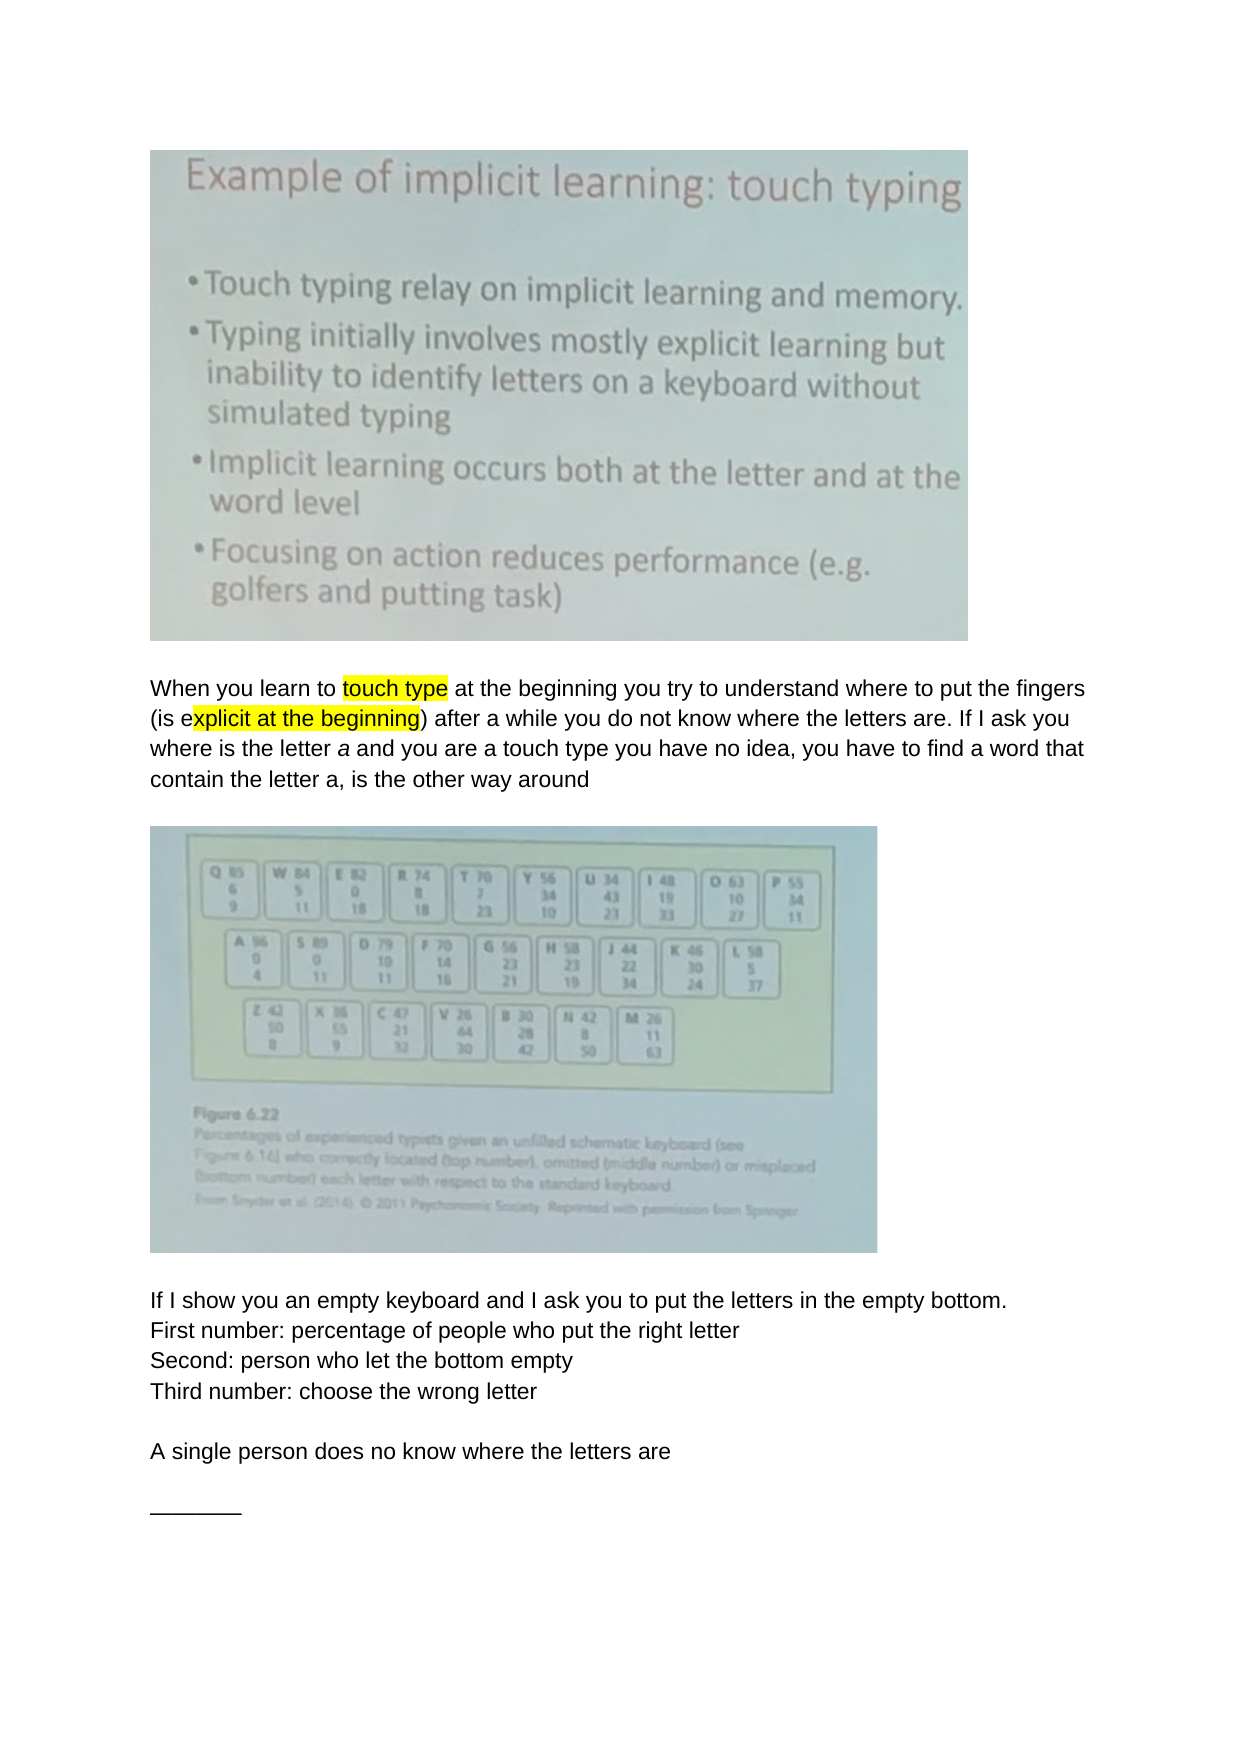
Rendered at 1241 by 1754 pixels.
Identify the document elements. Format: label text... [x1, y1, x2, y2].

text ———— [150, 1498, 1090, 1525]
text Third number: choose the wrong letter [150, 1378, 1090, 1404]
text A single person does no know where the letters are [150, 1438, 1090, 1464]
picture [150, 826, 878, 1253]
text When you learn to touch type at the beginning you try to understand where to put the fingers (is explicit at the beginning) after a while you do not know where the letters are. If I ask you where is the letter a and you are a touch type you have no idea, you have to find a word that contain the letter a, is the other way around [150, 675, 1090, 792]
text If I show you an empty keyboard and I ask you to put the letters in the empty bottom. [150, 1287, 1090, 1313]
picture [150, 150, 968, 641]
text Second: person who let the bottom empty [150, 1347, 1090, 1374]
text First number: percentage of people who put the right letter [150, 1317, 1090, 1343]
